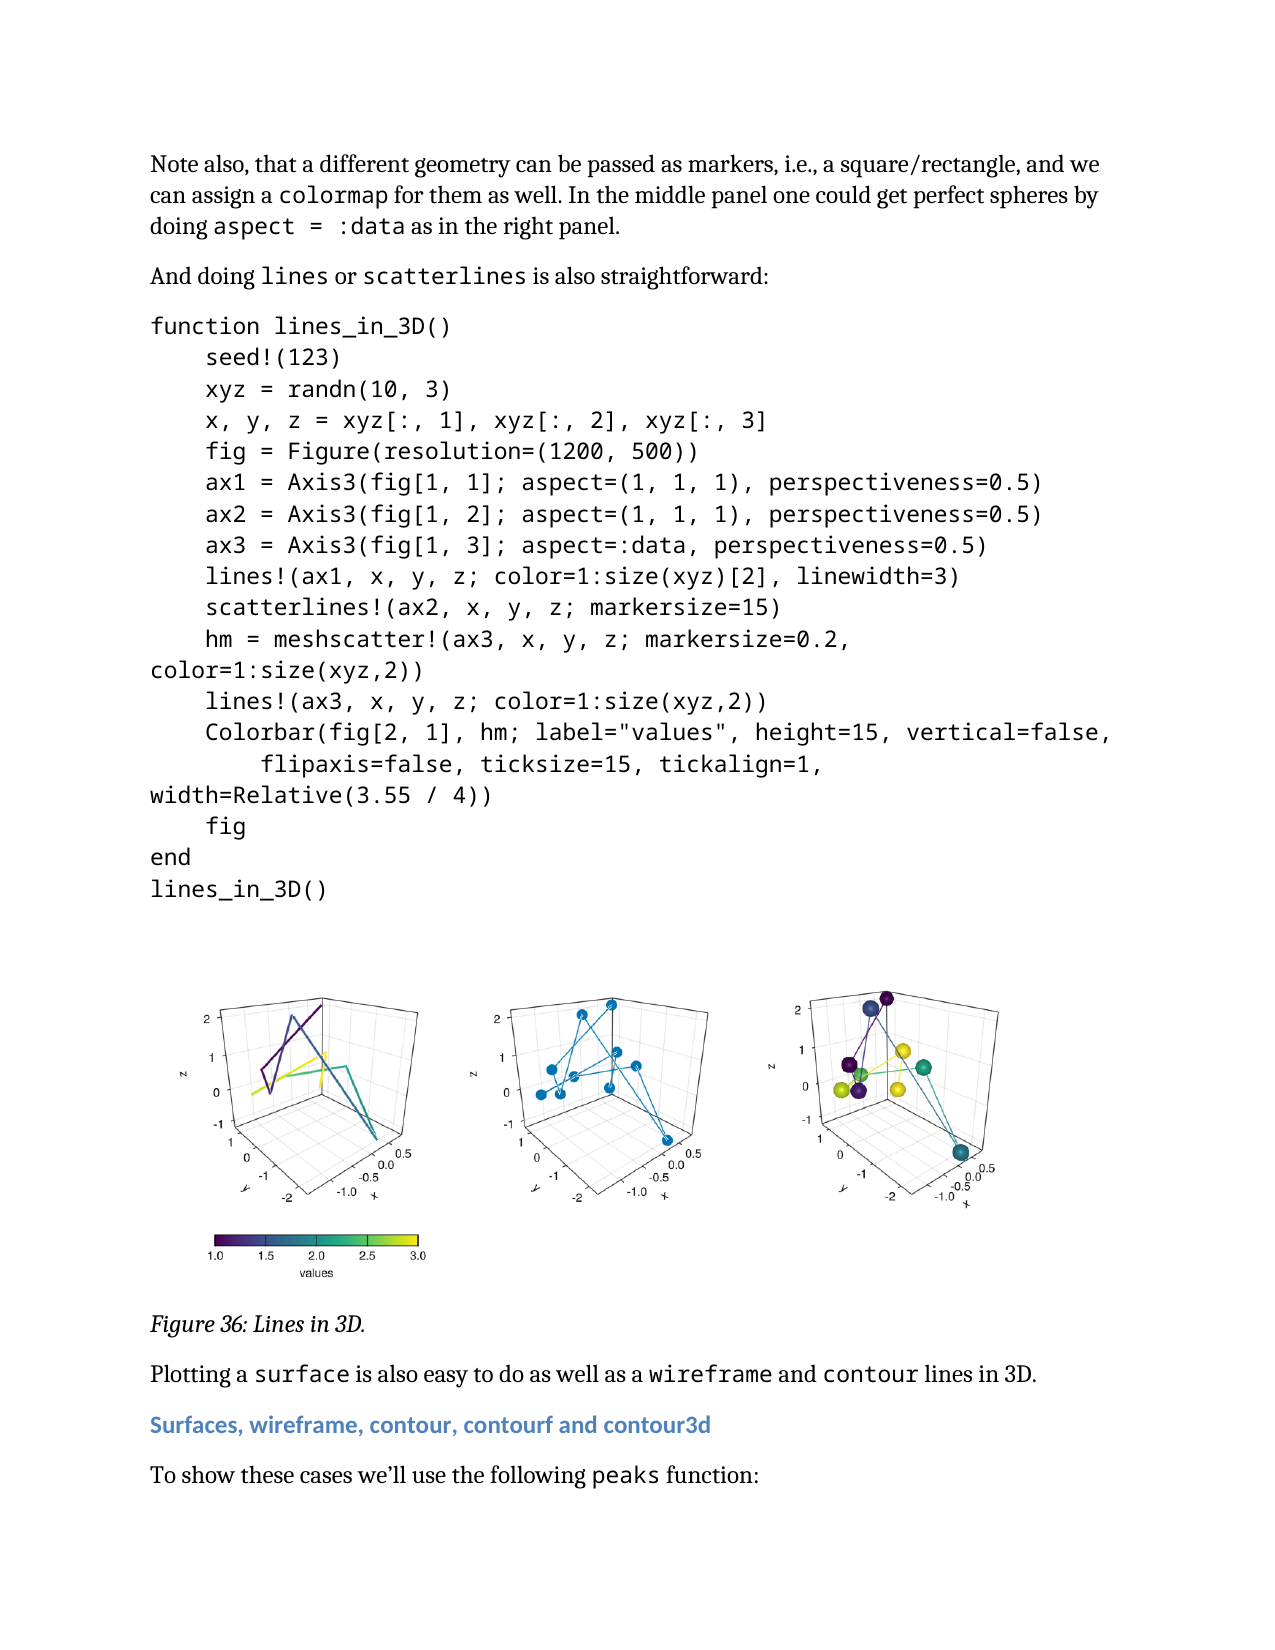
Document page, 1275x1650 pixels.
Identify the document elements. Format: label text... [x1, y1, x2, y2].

text Plotting a surface is also easy to do as well as a wireframe and contour lines in 3D. [150, 1357, 1125, 1389]
text Figure 36: Lines in 3D. [150, 1310, 1125, 1339]
picture [168, 924, 1044, 1290]
text Note also, that a different geometry can be passed as markers, i.e., a square/rectangle, and we can assign a colormap for them as well. In the middle panel one could get perfect spheres by doing aspect = :data as in the right panel. [150, 150, 1125, 241]
subtitle Surfaces, wireframe, contour, contourf and contour3d [150, 1409, 1125, 1440]
text And doing lines or scatterlines is also straightforward: [150, 260, 1125, 291]
text function lines_in_3D() seed!(123) xyz = randn(10, 3) x, y, z = xyz[:, 1], xyz[:, 2], xyz[:, 3] fig = Figure(resolution=(1200, 500)) ax1 = Axis3(fig[1, 1]; aspect=(1, 1, 1), perspectiveness=0.5) ax2 = Axis3(fig[1, 2]; aspect=(1, 1, 1), perspectiveness=0.5) ax3 = Axis3(fig[1, 3]; aspect=:data, perspectiveness=0.5) lines!(ax1, x, y, z; color=1:size(xyz)[2], linewidth=3) scatterlines!(ax2, x, y, z; markersize=15) hm = meshscatter!(ax3, x, y, z; markersize=0.2, color=1:size(xyz,2)) lines!(ax3, x, y, z; color=1:size(xyz,2)) Colorbar(fig[2, 1], hm; label="values", height=15, vertical=false, flipaxis=false, ticksize=15, tickalign=1, width=Relative(3.55 / 4)) fig end lines_in_3D() [150, 310, 1125, 904]
text To show these cases we’ll use the following peaks function: [150, 1459, 1125, 1490]
